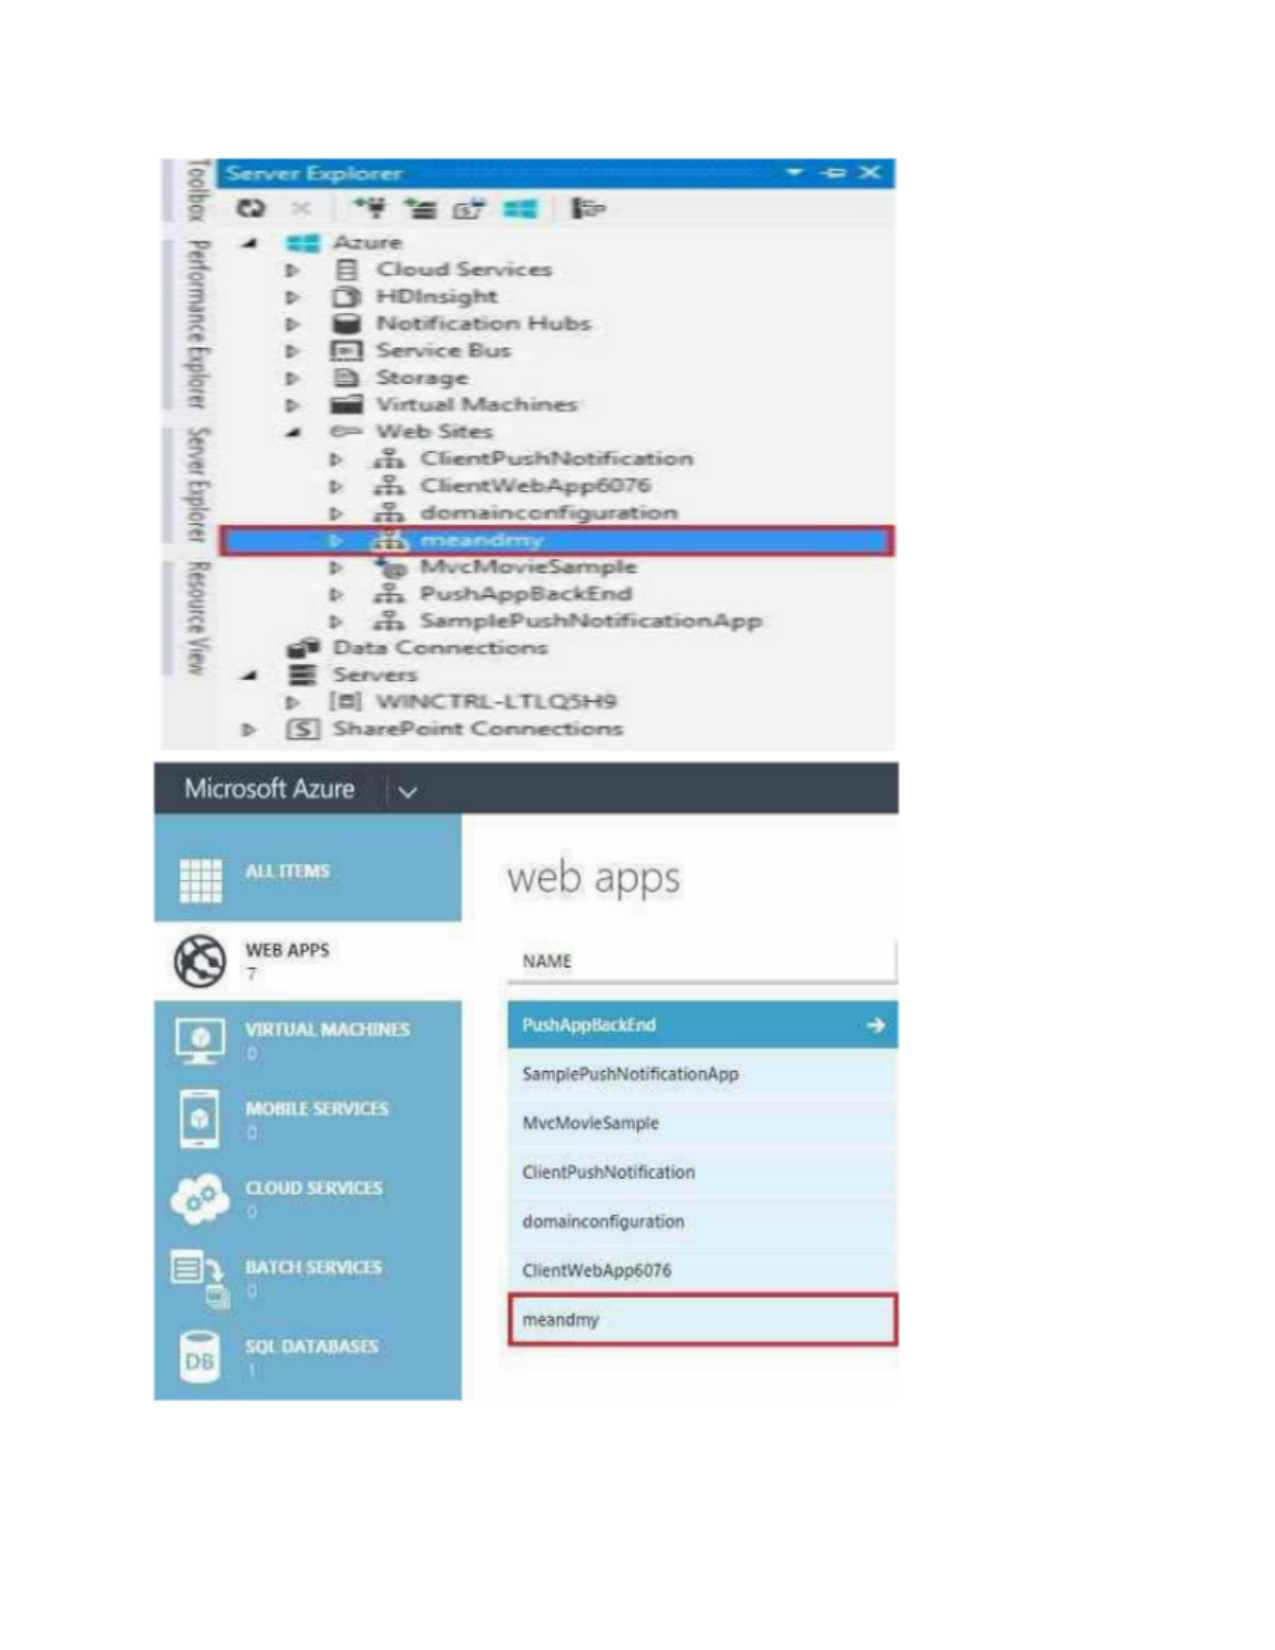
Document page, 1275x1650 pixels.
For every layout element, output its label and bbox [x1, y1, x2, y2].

picture [150, 758, 921, 1420]
picture [150, 150, 917, 757]
